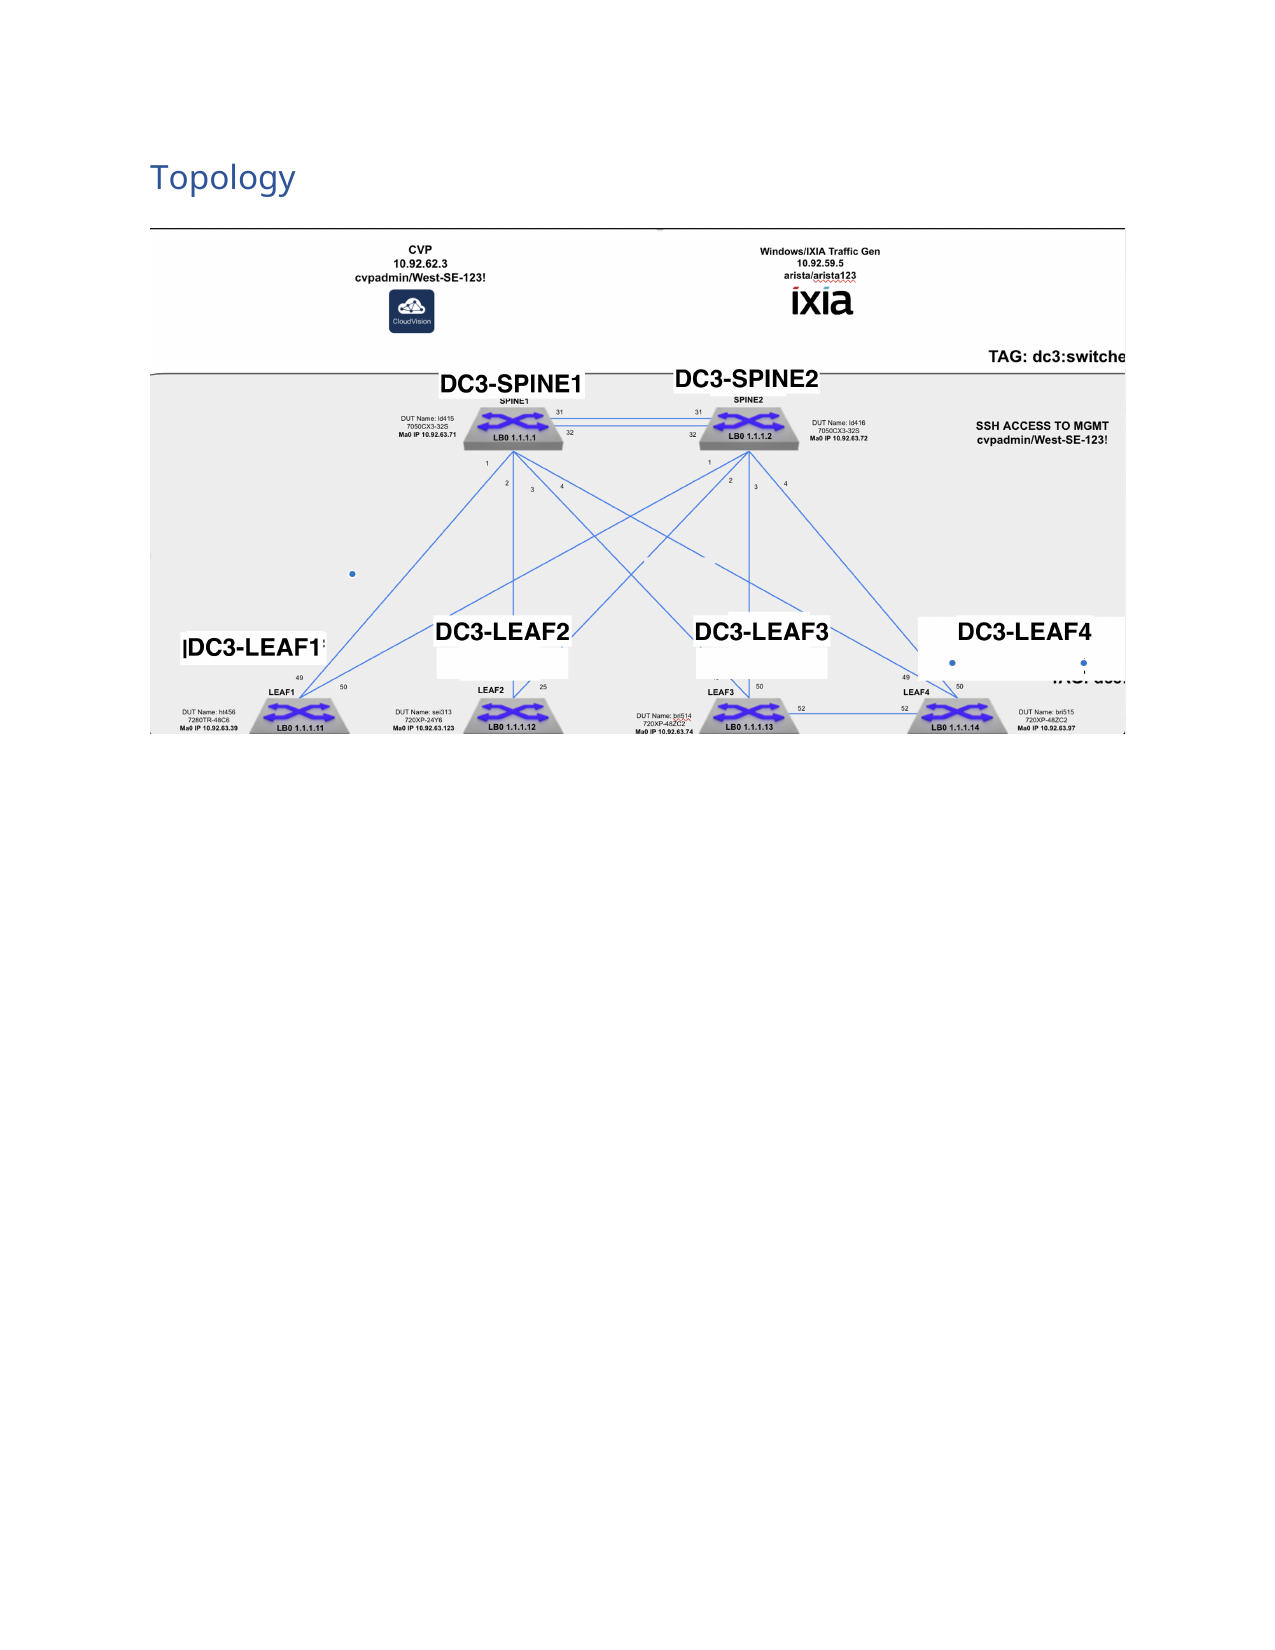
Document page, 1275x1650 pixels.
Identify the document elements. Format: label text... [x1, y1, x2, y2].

subtitle Topology [150, 154, 1125, 199]
picture [150, 228, 1125, 734]
